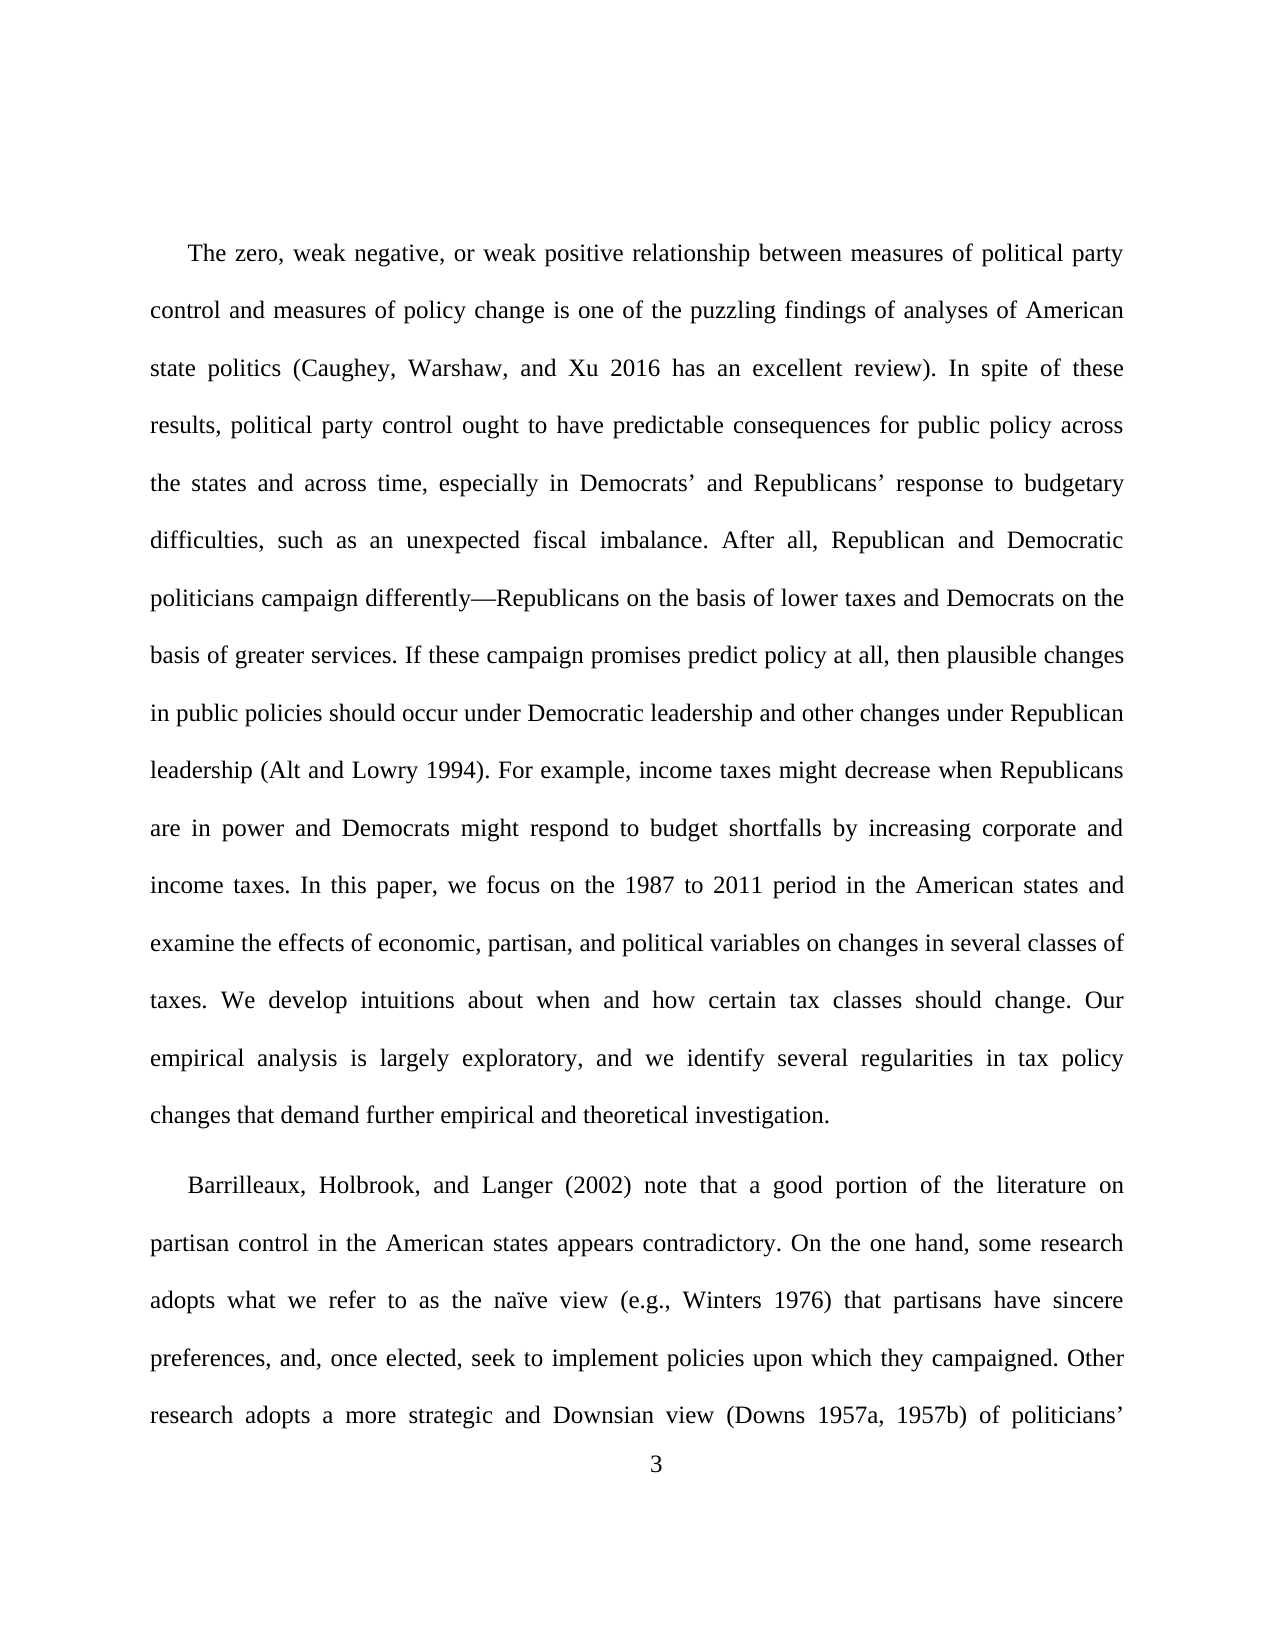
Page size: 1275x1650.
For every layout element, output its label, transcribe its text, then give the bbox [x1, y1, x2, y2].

text The zero, weak negative, or weak positive relationship between measures of political party control and measures of policy change is one of the puzzling findings of analyses of American state politics (Caughey, Warshaw, and Xu 2016 has an excellent review). In spite of these results, political party control ought to have predictable consequences for public policy across the states and across time, especially in Democrats’ and Republicans’ response to budgetary difficulties, such as an unexpected fiscal imbalance. After all, Republican and Democratic politicians campaign differently—Republicans on the basis of lower taxes and Democrats on the basis of greater services. If these campaign promises predict policy at all, then plausible changes in public policies should occur under Democratic leadership and other changes under Republican leadership (Alt and Lowry 1994). For example, income taxes might decrease when Republicans are in power and Democrats might respond to budget shortfalls by increasing corporate and income taxes. In this paper, we focus on the 1987 to 2011 period in the American states and examine the effects of economic, partisan, and political variables on changes in several classes of taxes. We develop intuitions about when and how certain tax classes should change. Our empirical analysis is largely exploratory, and we identify several regularities in tax policy changes that demand further empirical and theoretical investigation. [150, 238, 1125, 1129]
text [150, 1171, 1125, 1429]
